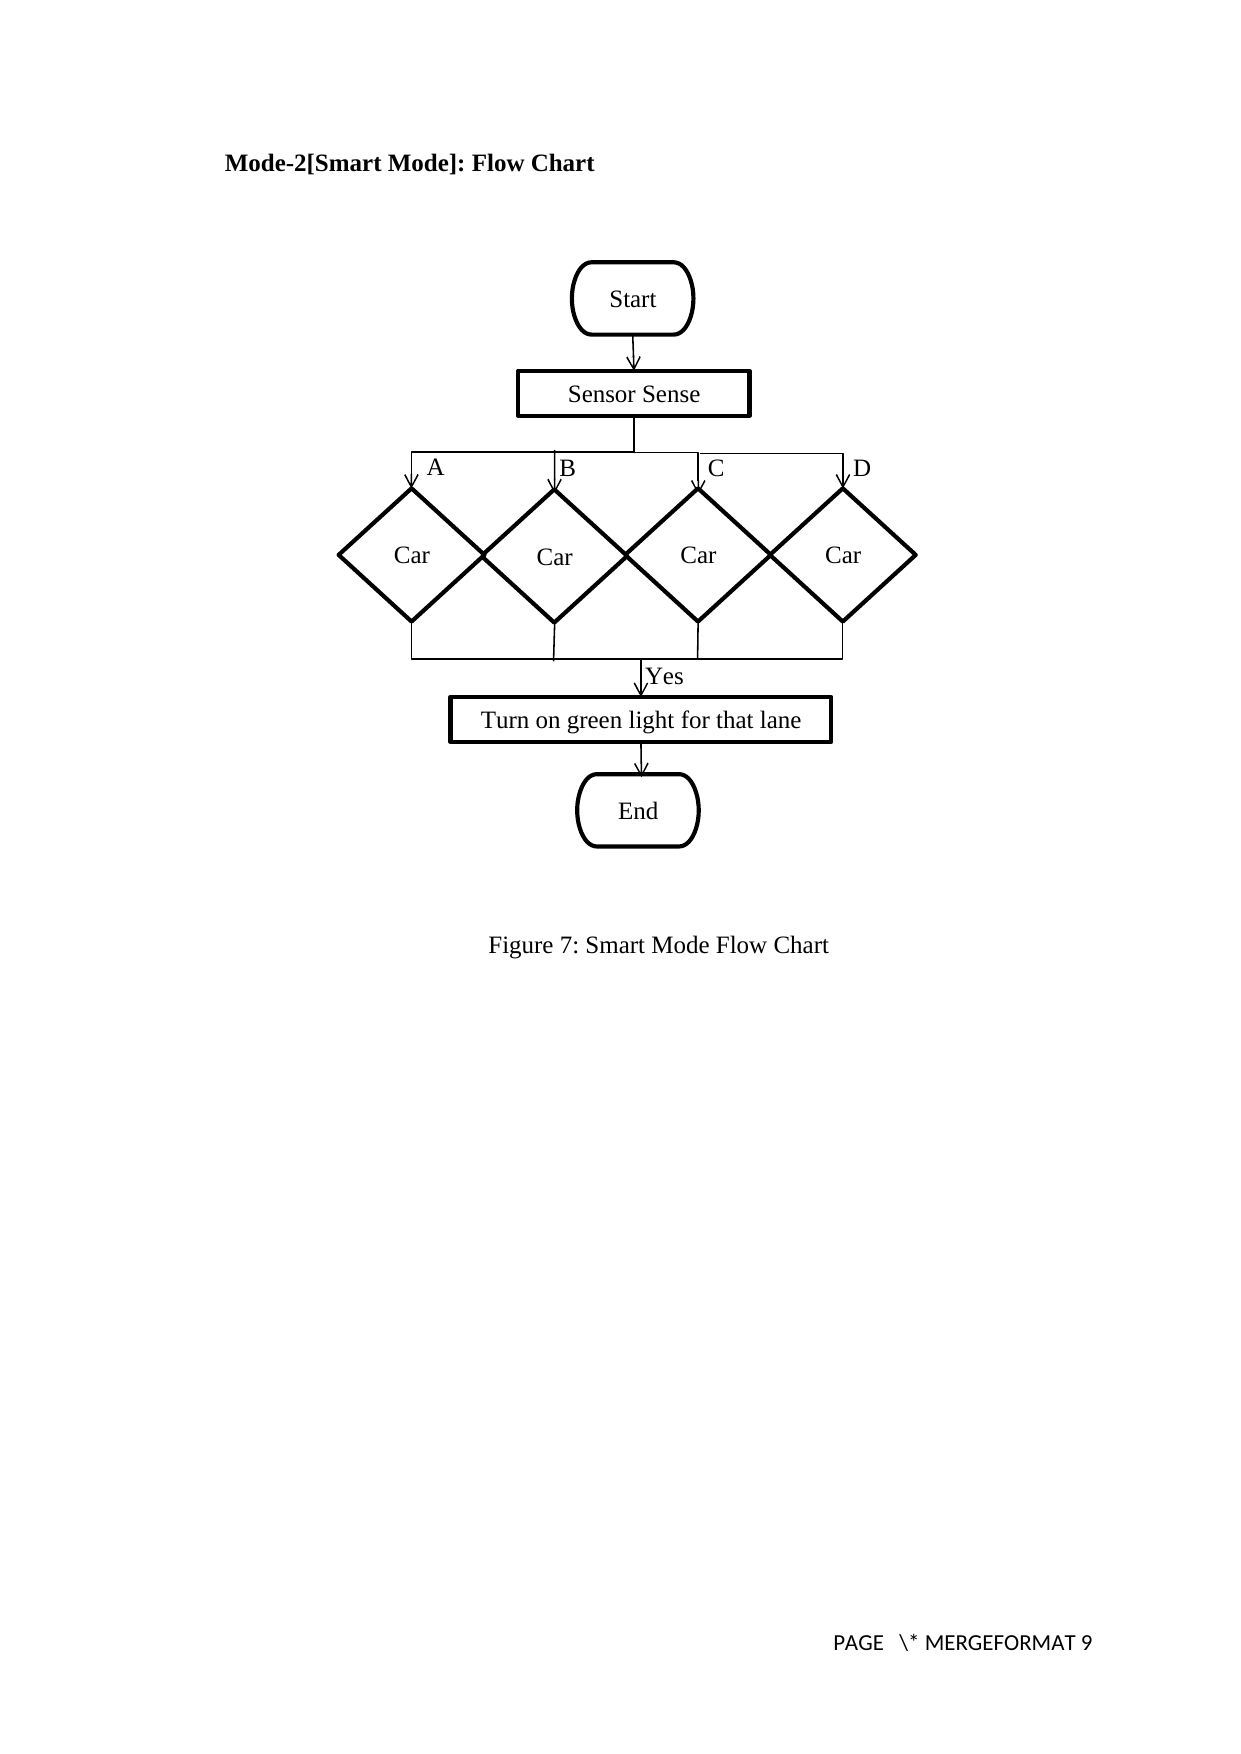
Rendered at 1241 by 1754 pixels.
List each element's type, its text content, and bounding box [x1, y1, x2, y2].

text Mode-2[Smart Mode]: Flow Chart [224, 148, 1092, 176]
text Figure 7: Smart Mode Flow Chart [224, 930, 1092, 959]
